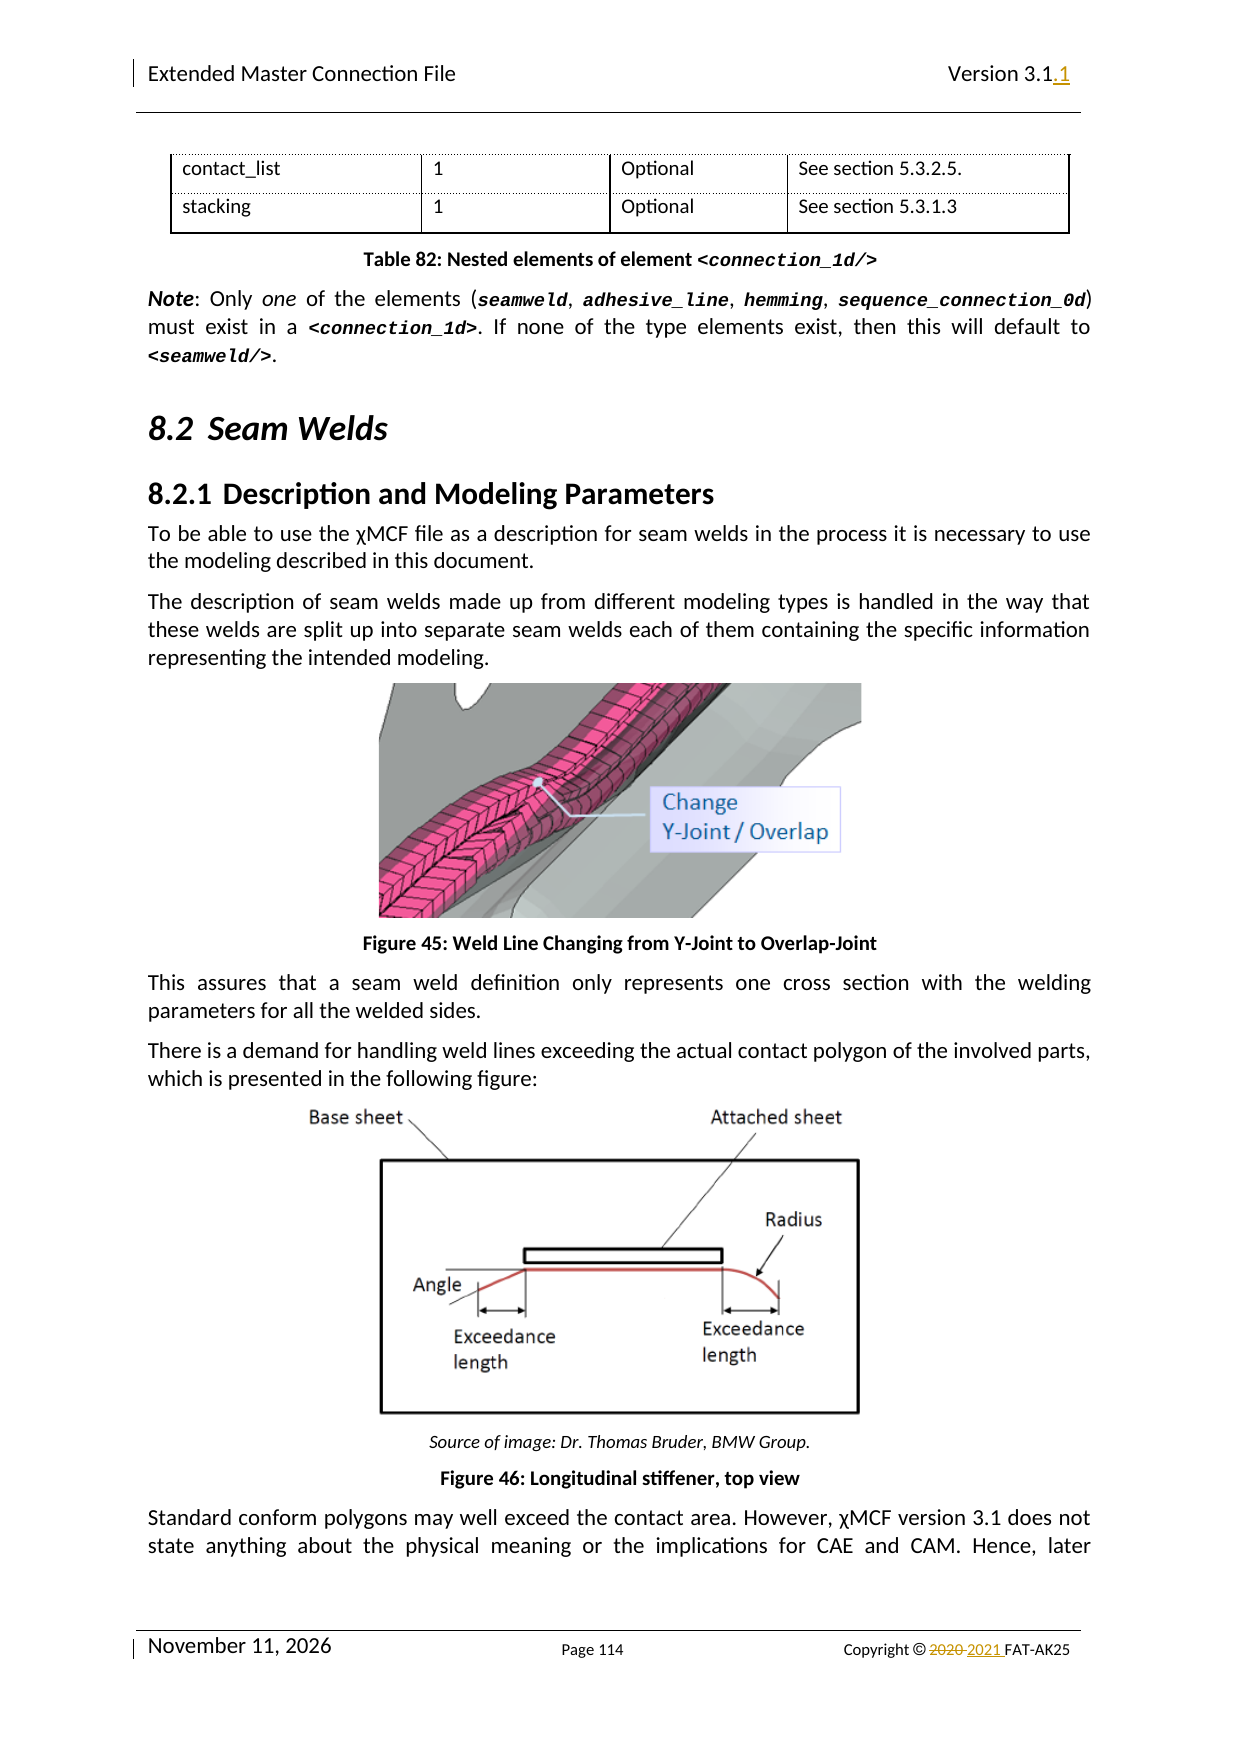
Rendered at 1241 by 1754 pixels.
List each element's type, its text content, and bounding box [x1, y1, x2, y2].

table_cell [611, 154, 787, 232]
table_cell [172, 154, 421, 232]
text Source of image: Dr. Thomas Bruder, BMW Group. [148, 1430, 1092, 1453]
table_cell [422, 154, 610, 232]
text Figure 45: Weld Line Changing from Y-Joint to Overlap-Joint [148, 930, 1092, 955]
subtitle Seam Welds [148, 406, 1092, 449]
text Note: Only one of the elements (seamweld, adhesive_line, hemming, sequence_connection_0d) must exist in a <connection_1d>. If none of the type elements exist, then this will default to <seamweld/>. [148, 284, 1092, 368]
subtitle Description and Modeling Parameters [148, 474, 1092, 512]
text There is a demand for handling weld lines exceeding the actual contact polygon of the involved parts, which is presented in the following figure: [148, 1036, 1092, 1092]
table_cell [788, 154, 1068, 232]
text Figure 46: Longitudinal stiffener, top view [148, 1466, 1092, 1491]
text The description of seam welds made up from different modeling types is handled in the way that these welds are split up into separate seam welds each of them containing the specific information representing the intended modeling. [148, 587, 1092, 671]
picture [305, 1104, 862, 1418]
text This assures that a seam weld definition only represents one cross section with the welding parameters for all the welded sides. [148, 968, 1092, 1024]
text Table 82: Nested elements of element <connection_1d/> [148, 246, 1092, 272]
text To be able to use the χMCF file as a description for seam welds in the process it is necessary to use the modeling described in this document. [148, 519, 1092, 575]
picture [378, 683, 862, 918]
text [148, 1503, 1092, 1559]
